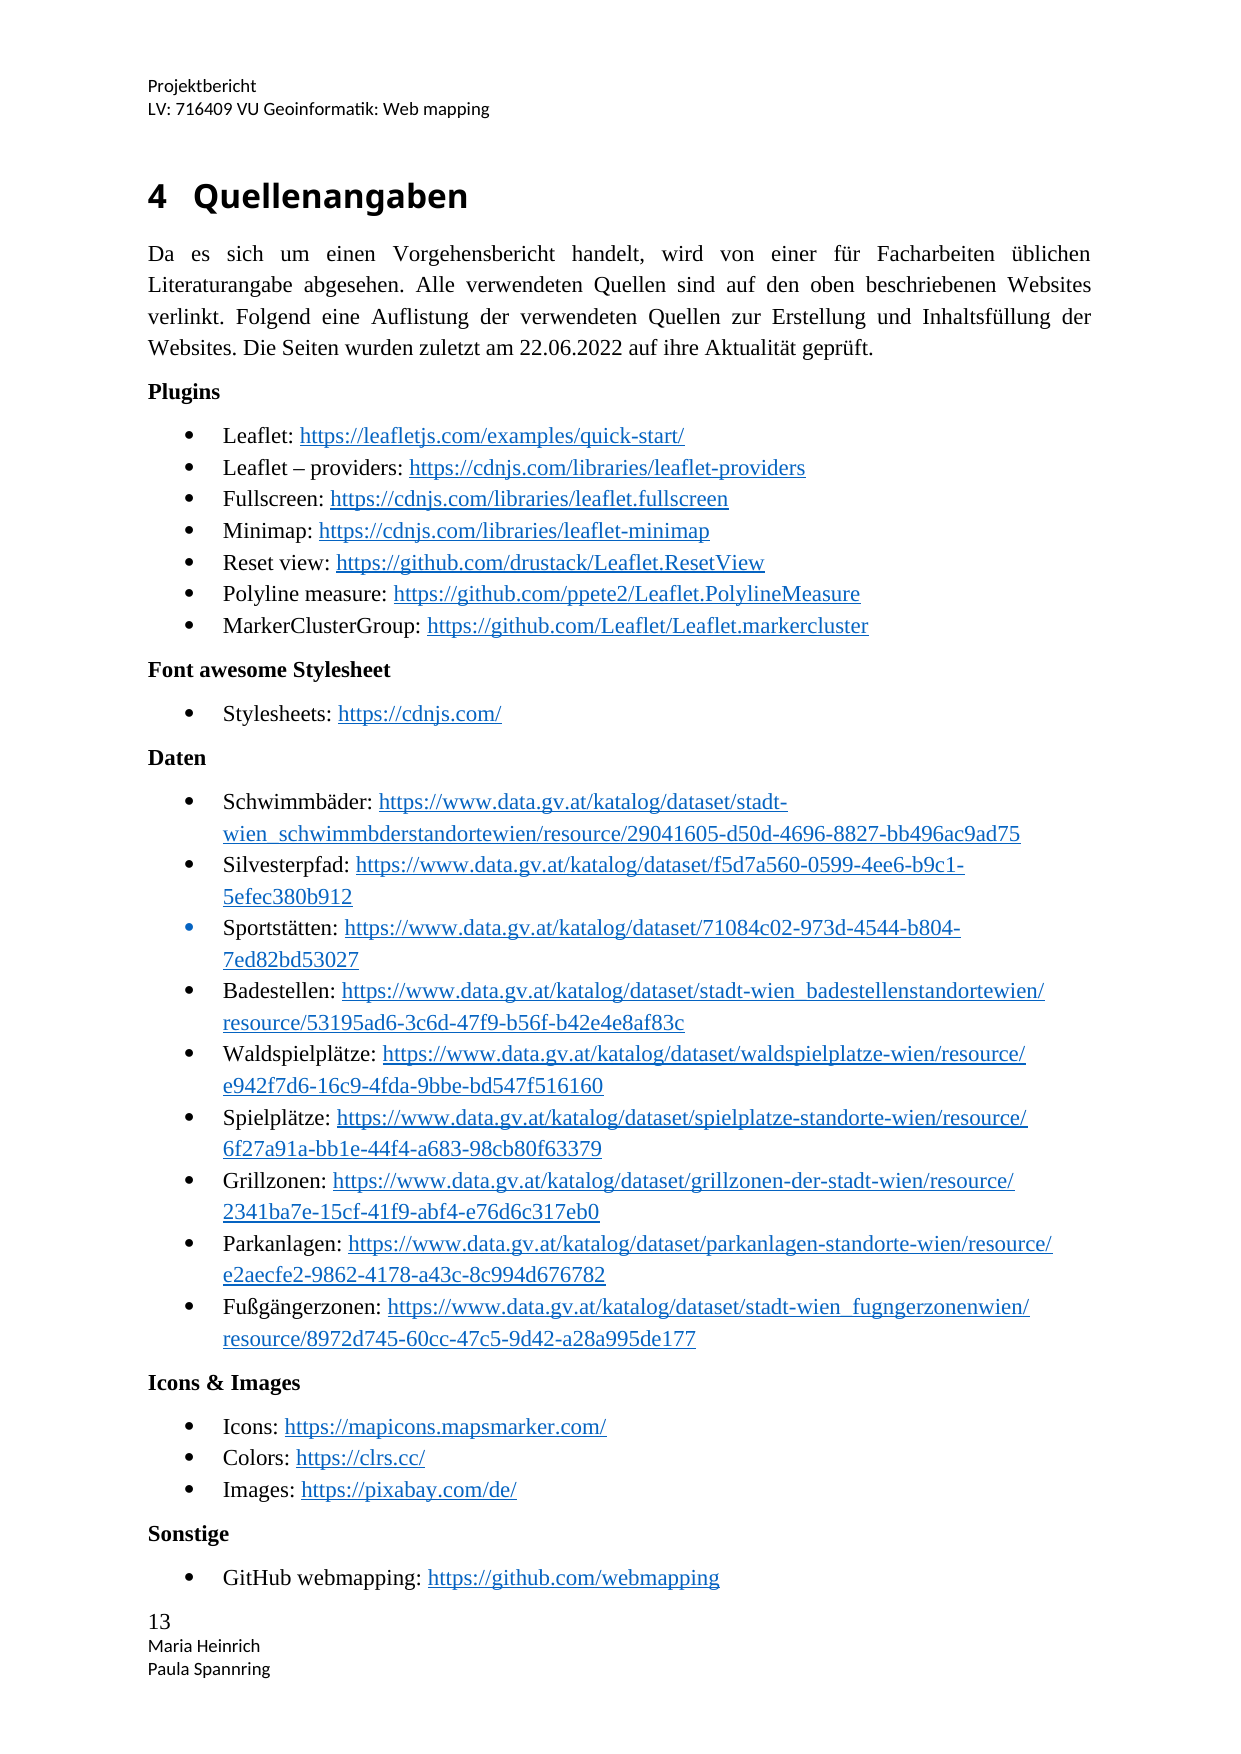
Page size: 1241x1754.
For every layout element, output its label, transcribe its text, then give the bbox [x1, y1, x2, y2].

list Grillzonen: https://www.data.gv.at/katalog/dataset/grillzonen-der-stadt-wien/resource/2341ba7e-15cf-41f9-abf4-e76d6c317eb0 [185, 1167, 1093, 1225]
text Daten [148, 744, 1093, 770]
list Colors: https://clrs.cc/ [185, 1444, 1093, 1471]
list Minimap: https://cdnjs.com/libraries/leaflet-minimap [185, 517, 1093, 543]
list Sportstätten: https://www.data.gv.at/katalog/dataset/71084c02-973d-4544-b804-7ed82bd53027 [185, 914, 1093, 972]
text Da es sich um einen Vorgehensbericht handelt, wird von einer für Facharbeiten üblichen Literaturangabe abgesehen. Alle verwendeten Quellen sind auf den oben beschriebenen Websites verlinkt. Folgend eine Auflistung der verwendeten Quellen zur Erstellung und Inhaltsfüllung der Websites. Die Seiten wurden zuletzt am 22.06.2022 auf ihre Aktualität geprüft. [148, 239, 1093, 361]
list Leaflet – providers: https://cdnjs.com/libraries/leaflet-providers [185, 454, 1093, 480]
text Plugins [148, 378, 1093, 405]
list Polyline measure: https://github.com/ppete2/Leaflet.PolylineMeasure [185, 580, 1093, 607]
text Sonstige [148, 1520, 1093, 1546]
list Waldspielplätze: https://www.data.gv.at/katalog/dataset/waldspielplatze-wien/resource/e942f7d6-16c9-4fda-9bbe-bd547f516160 [185, 1041, 1093, 1098]
list Images: https://pixabay.com/de/ [185, 1476, 1093, 1502]
list Icons: https://mapicons.mapsmarker.com/ [185, 1413, 1093, 1439]
list Fußgängerzonen: https://www.data.gv.at/katalog/dataset/stadt-wien_fugngerzonenwien/resource/8972d745-60cc-47c5-9d42-a28a995de177 [185, 1293, 1093, 1351]
text Icons & Images [148, 1369, 1093, 1395]
list Parkanlagen: https://www.data.gv.at/katalog/dataset/parkanlagen-standorte-wien/resource/e2aecfe2-9862-4178-a43c-8c994d676782 [185, 1230, 1093, 1288]
list Stylesheets: https://cdnjs.com/ [185, 700, 1093, 726]
list Reset view: https://github.com/drustack/Leaflet.ResetView [185, 549, 1093, 575]
text Font awesome Stylesheet [148, 656, 1093, 682]
list Silvesterpfad: https://www.data.gv.at/katalog/dataset/f5d7a560-0599-4ee6-b9c1-5efec380b912 [185, 851, 1093, 909]
list Badestellen: https://www.data.gv.at/katalog/dataset/stadt-wien_badestellenstandortewien/resource/53195ad6-3c6d-47f9-b56f-b42e4e8af83c [185, 977, 1093, 1035]
list GitHub webmapping: https://github.com/webmapping [185, 1564, 1093, 1590]
list Schwimmbäder: https://www.data.gv.at/katalog/dataset/stadt-wien_schwimmbderstandortewien/resource/29041605-d50d-4696-8827-bb496ac9ad75 [185, 788, 1093, 846]
list Spielplätze: https://www.data.gv.at/katalog/dataset/spielplatze-standorte-wien/resource/6f27a91a-bb1e-44f4-a683-98cb80f63379 [185, 1104, 1093, 1162]
list Leaflet: https://leafletjs.com/examples/quick-start/ [185, 422, 1093, 449]
list MarkerClusterGroup: https://github.com/Leaflet/Leaflet.markercluster [185, 612, 1093, 638]
list Fullscreen: https://cdnjs.com/libraries/leaflet.fullscreen [185, 486, 1093, 512]
subtitle Quellenangaben [148, 173, 1093, 218]
